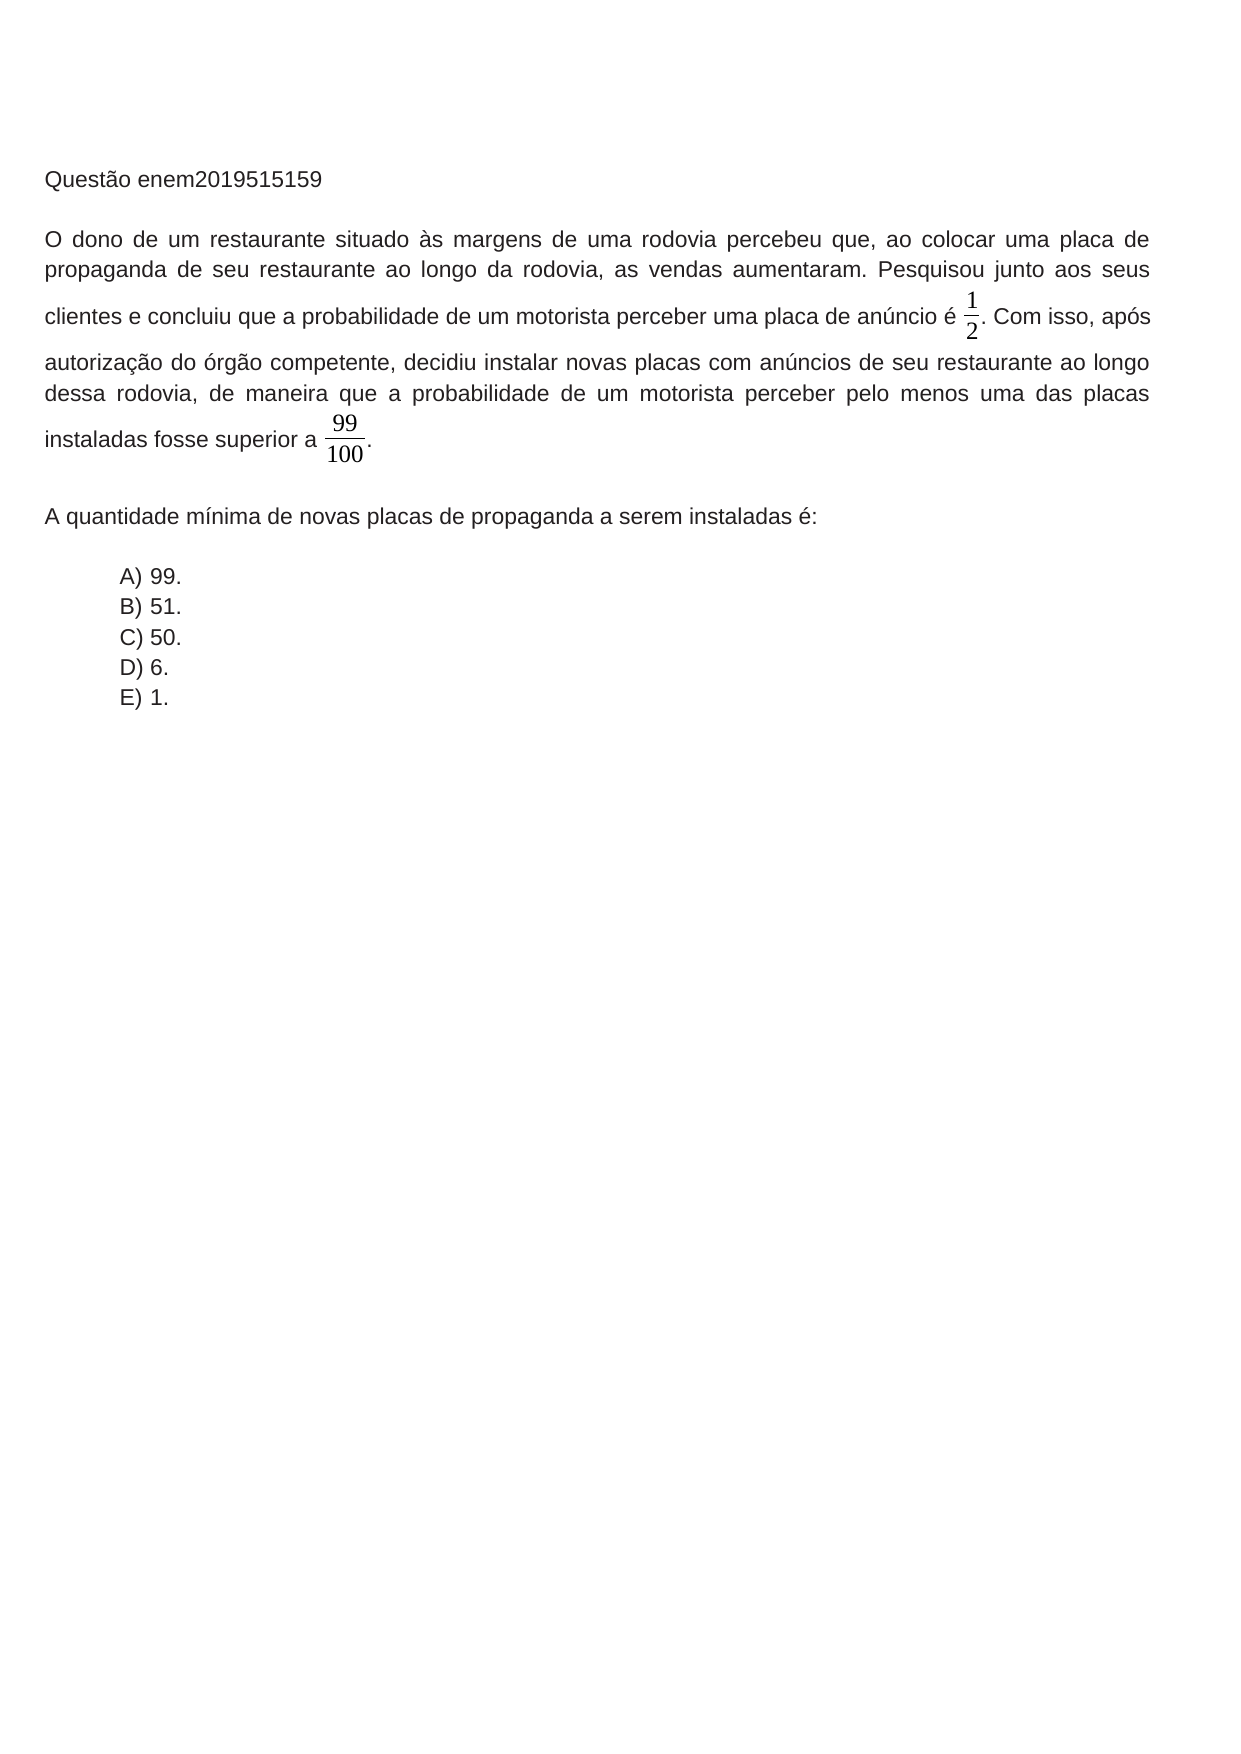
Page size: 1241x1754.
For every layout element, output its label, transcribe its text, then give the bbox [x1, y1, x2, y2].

list 51. [75, 593, 1151, 620]
list 99. [75, 563, 1151, 589]
list 1. [75, 684, 1151, 710]
text A quantidade mínima de novas placas de propaganda a serem instaladas é: [44, 503, 1151, 529]
list 50. [75, 623, 1151, 650]
text O dono de um restaurante situado às margens de uma rodovia percebeu que, ao colocar uma placa de propaganda de seu restaurante ao longo da rodovia, as vendas aumentaram. Pesquisou junto aos seus clientes e concluiu que a probabilidade de um motorista perceber uma placa de anúncio é . Com isso, após autorização do órgão competente, decidiu instalar novas placas com anúncios de seu restaurante ao longo dessa rodovia, de maneira que a probabilidade de um motorista perceber pelo menos uma das placas instaladas fosse superior a . [44, 226, 1151, 469]
list 6. [75, 654, 1151, 680]
text Questão enem2019515159 [44, 166, 1151, 192]
